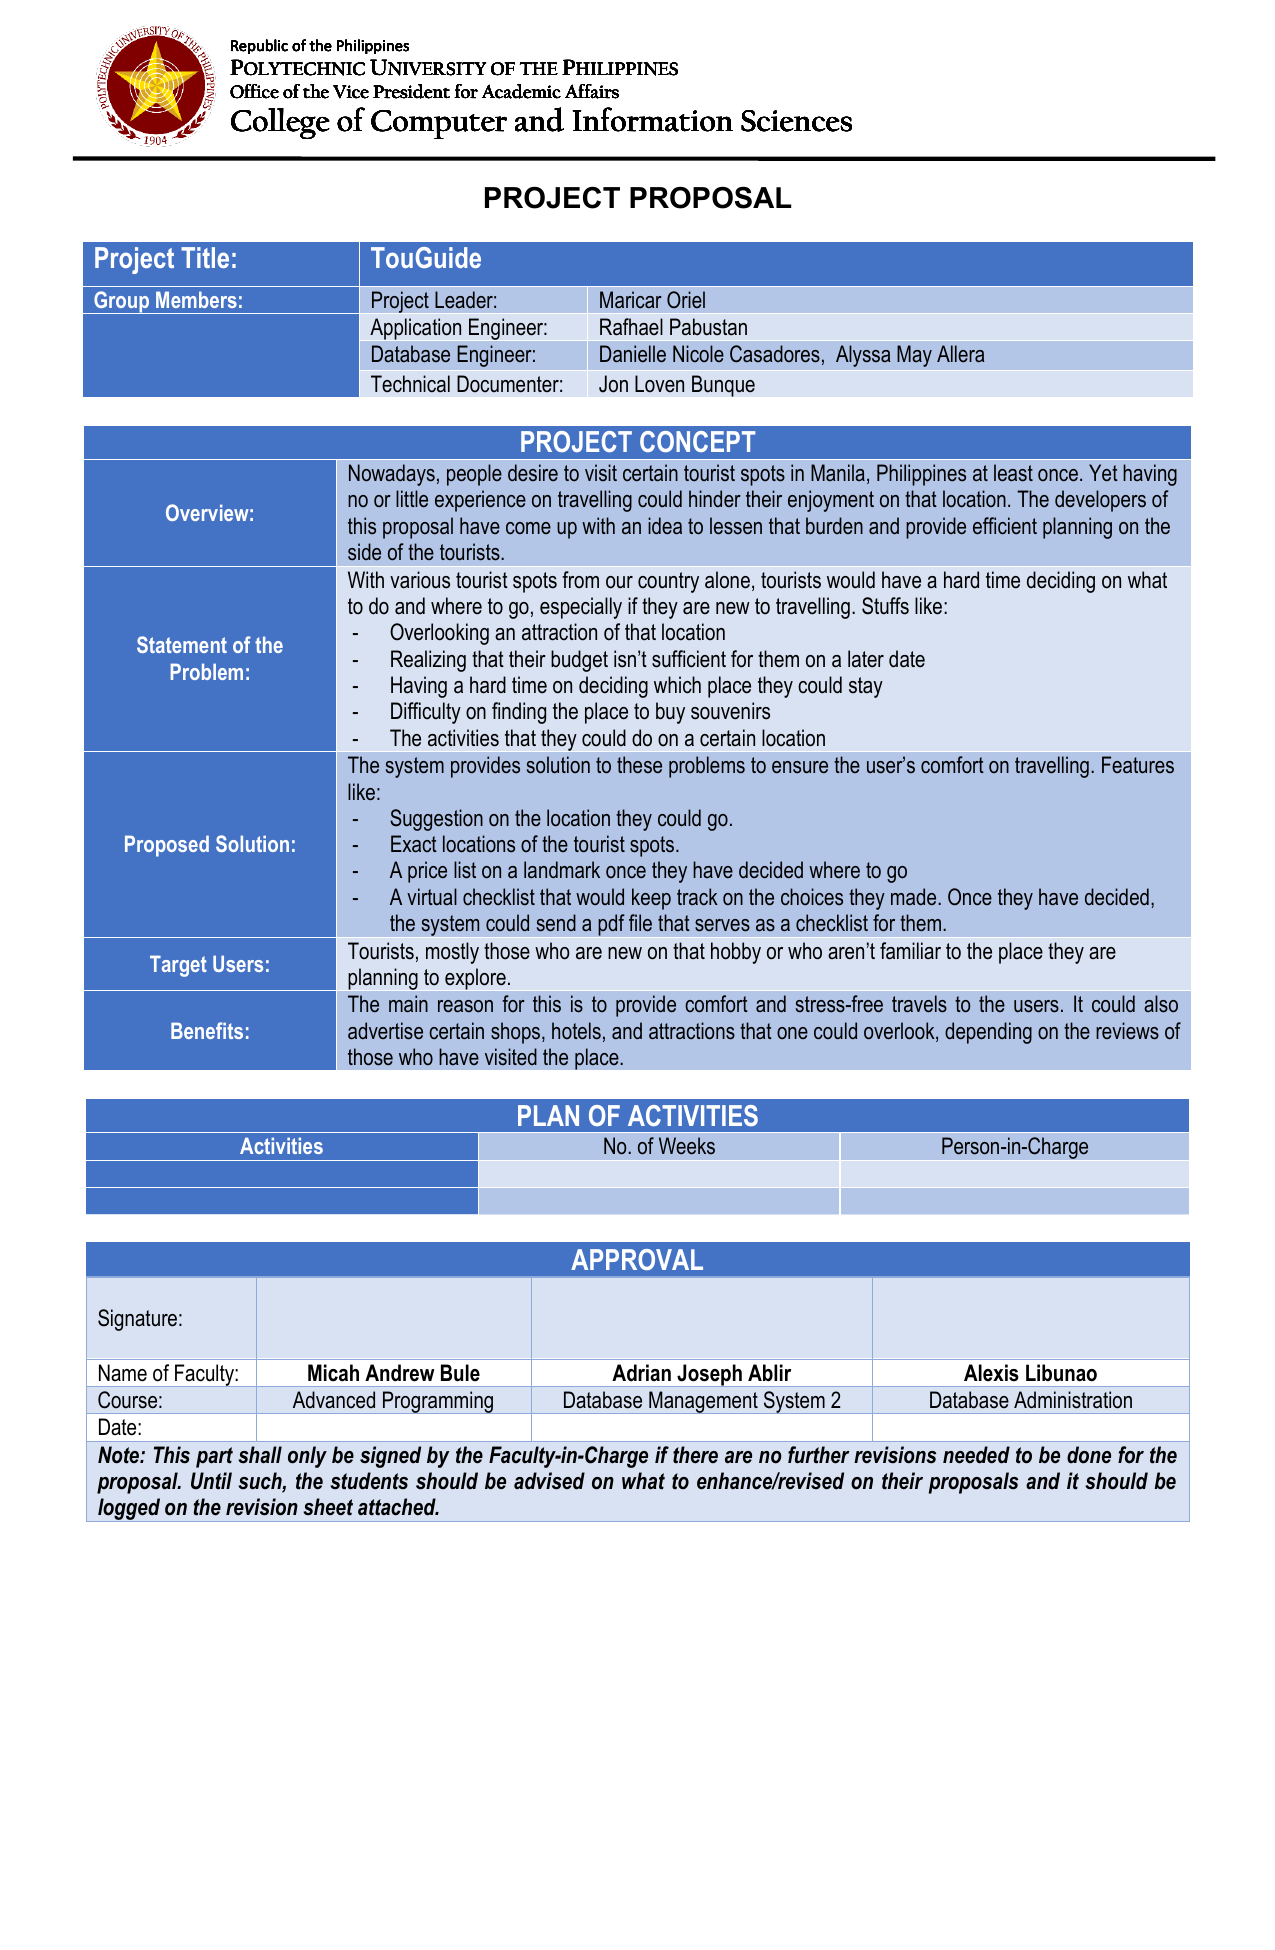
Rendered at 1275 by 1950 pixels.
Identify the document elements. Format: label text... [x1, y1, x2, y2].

table_cell Advanced Programming [257, 1387, 531, 1413]
table_cell [86, 1188, 478, 1214]
table_cell With various tourist spots from our country alone, tourists would have a hard time deciding on what to do and where to go, especially if they are new to travelling. Stuffs like: Overlooking an attraction of that location Realizing that their budget isn’t sufficient for them on a later date Having a hard time on deciding which place they could stay Difficulty on finding the place to buy souvenirs The activities that they could do on a certain location [337, 567, 1191, 751]
table_cell Proposed Solution: [84, 752, 336, 937]
table_cell The main reason for this is to provide comfort and stress-free travels to the users. It could also advertise certain shops, hotels, and attractions that one could overlook, depending on the reviews of those who have visited the place. [337, 991, 1191, 1070]
table_cell Target Users: [84, 938, 336, 990]
table_cell Maricar Oriel [588, 287, 1193, 313]
table_cell Benefits: [84, 991, 336, 1070]
table_cell Danielle Nicole Casadores, Alyssa May Allera [588, 341, 1193, 370]
table_cell The system provides solution to these problems to ensure the user’s comfort on travelling. Features like: Suggestion on the location they could go. Exact locations of the tourist spots. A price list on a landmark once they have decided where to go A virtual checklist that would keep track on the choices they made. Once they have decided, the system could send a pdf file that serves as a checklist for them. [337, 752, 1191, 937]
table_cell [532, 1278, 872, 1358]
table_cell Date: [87, 1414, 256, 1441]
table_cell Note: This part shall only be signed by the Faculty-in-Charge if there are no further revisions needed to be done for the proposal. Until such, the students should be advised on what to enhance/revised on their proposals and it should be logged on the revision sheet attached. [87, 1442, 1189, 1521]
table_cell Person-in-Charge [841, 1133, 1189, 1160]
table_header PLAN of ACTIVITIES [86, 1099, 1189, 1132]
table_cell Group Members: [83, 287, 359, 313]
table_cell Database Administration [873, 1387, 1189, 1413]
table_cell Signature: [87, 1278, 256, 1358]
table_cell [532, 1414, 872, 1441]
table_header TouGuide [360, 242, 1193, 286]
text PROJECT PROPOSAL [150, 181, 1125, 214]
table_cell [841, 1161, 1189, 1187]
table_cell [873, 1414, 1189, 1441]
table_cell Jon Loven Bunque [588, 371, 1193, 397]
table_cell [83, 314, 359, 397]
table_cell Adrian Joseph Ablir [532, 1360, 872, 1386]
table_cell Course: [87, 1387, 256, 1413]
table_header APPROVAL [87, 1243, 1189, 1276]
table_cell [841, 1188, 1189, 1214]
table_cell Database Engineer: [360, 341, 587, 370]
table_cell [257, 1278, 531, 1358]
table_cell [86, 1161, 478, 1187]
table_cell Alexis Libunao [873, 1360, 1189, 1386]
table_cell Application Engineer: [360, 314, 587, 340]
table_cell Technical Documenter: [360, 371, 587, 397]
table_cell Database Management System 2 [532, 1387, 872, 1413]
table_cell Statement of the Problem: [84, 567, 336, 751]
table_cell Name of Faculty: [87, 1360, 256, 1386]
table_cell Activities [86, 1133, 478, 1160]
table_cell [873, 1278, 1189, 1358]
table_header Project Title: [83, 242, 359, 286]
table_cell [257, 1414, 531, 1441]
table_header Project Concept [84, 426, 1191, 459]
table_cell Overview: [84, 460, 336, 566]
table_cell Rafhael Pabustan [588, 314, 1193, 340]
table_cell [479, 1161, 839, 1187]
table_cell Project Leader: [360, 287, 587, 313]
table_cell [479, 1188, 839, 1214]
picture [95, 25, 216, 147]
table_cell Tourists, mostly those who are new on that hobby or who aren’t familiar to the place they are planning to explore. [337, 938, 1191, 990]
table_cell Nowadays, people desire to visit certain tourist spots in Manila, Philippines at least once. Yet having no or little experience on travelling could hinder their enjoyment on that location. The developers of this proposal have come up with an idea to lessen that burden and provide efficient planning on the side of the tourists. [337, 460, 1191, 566]
table_cell Micah Andrew Bule [257, 1360, 531, 1386]
table_cell No. of Weeks [479, 1133, 839, 1160]
